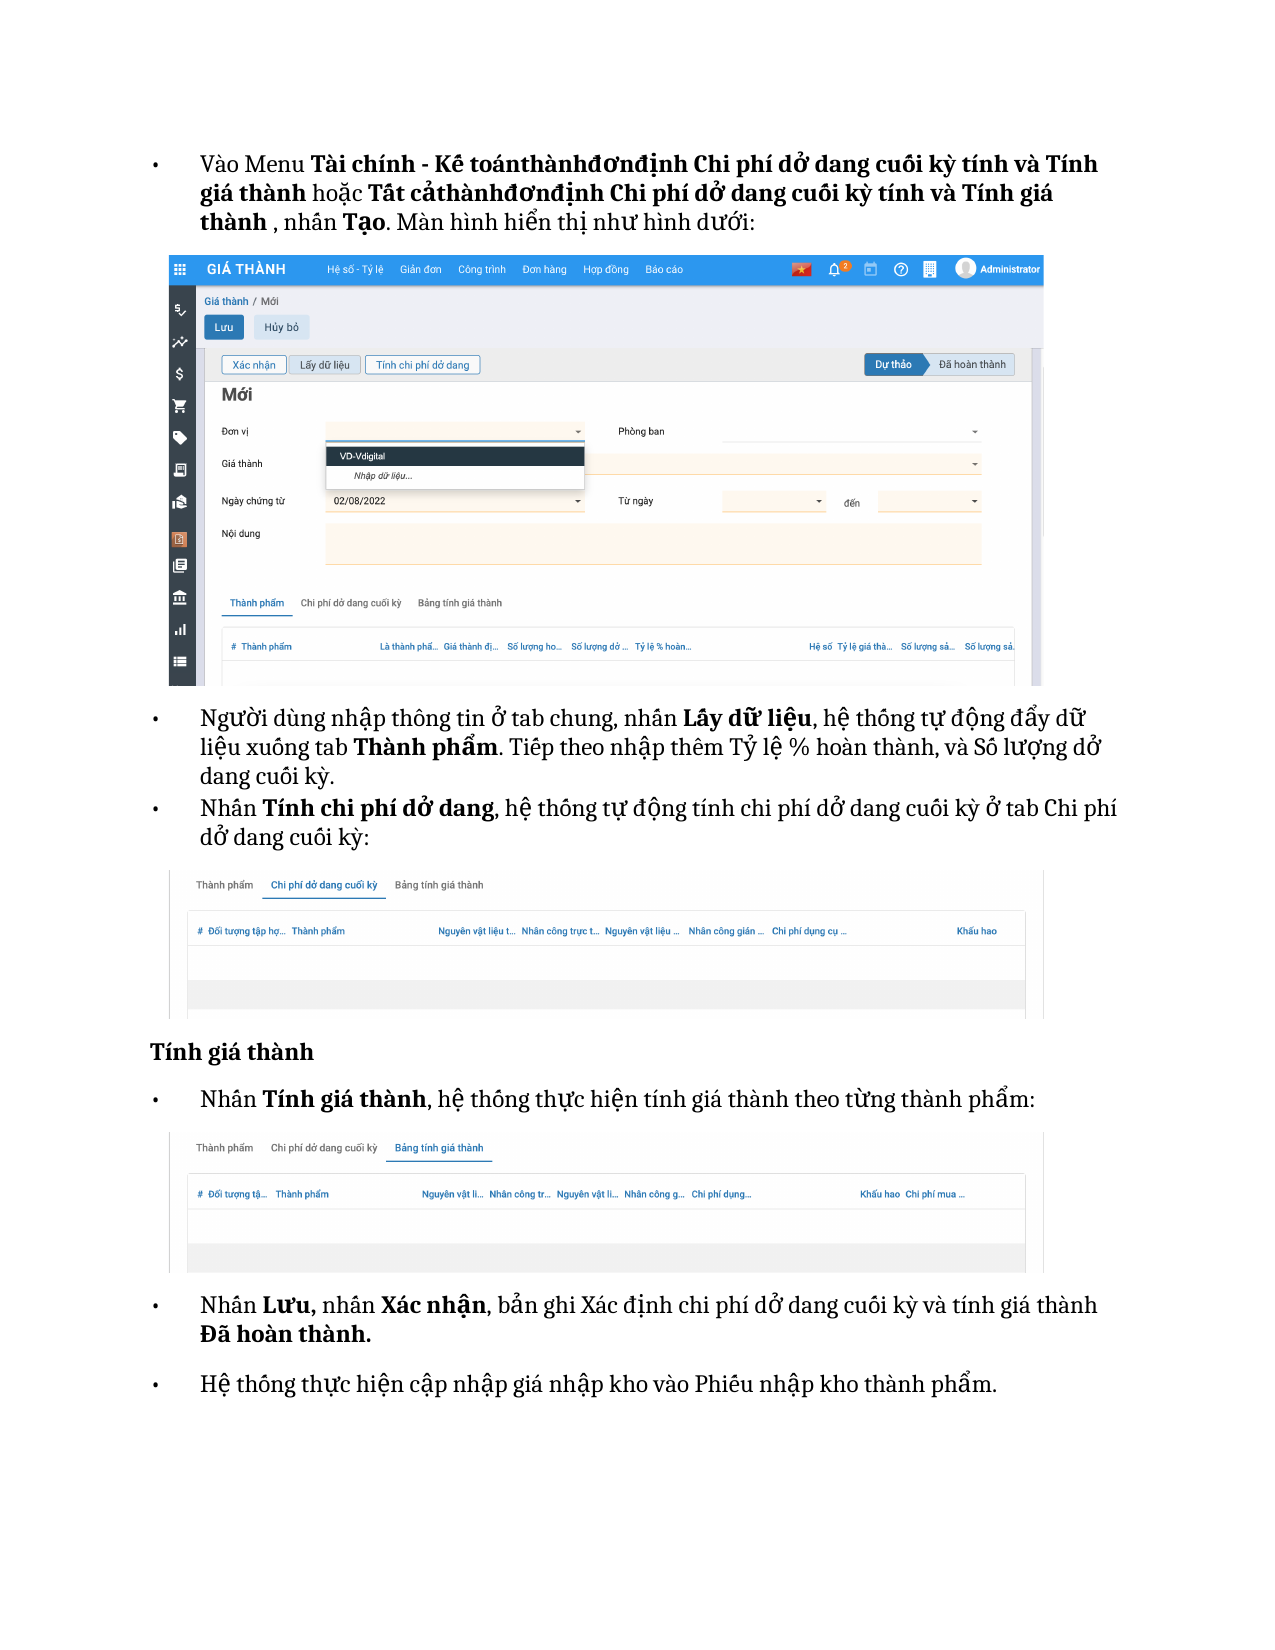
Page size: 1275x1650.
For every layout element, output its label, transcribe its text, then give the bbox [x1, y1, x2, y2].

text Tính giá thành [150, 1038, 1125, 1067]
list Nhấn Lưu, nhấn Xác nhận, bản ghi Xác định chi phí dở dang cuối kỳ và tính giá thành Đã hoàn thành. [150, 1291, 1125, 1349]
picture [168, 1132, 1044, 1273]
list Người dùng nhập thông tin ở tab chung, nhấn Lấy dữ liệu, hệ thống tự động đẩy dữ liệu xuống tab Thành phẩm. Tiếp theo nhập thêm Tỷ lệ % hoàn thành, và Số lượng dở dang cuối kỳ. [150, 704, 1125, 791]
list Hệ thống thực hiện cập nhập giá nhập kho vào Phiếu nhập kho thành phẩm. [150, 1369, 1125, 1398]
list Nhấn Tính chi phí dở dang, hệ thống tự động tính chi phí dở dang cuối kỳ ở tab Chi phí dở dang cuối kỳ: [150, 794, 1125, 852]
picture [168, 255, 1044, 686]
picture [168, 870, 1044, 1019]
list Nhấn Tính giá thành, hệ thống thực hiện tính giá thành theo từng thành phẩm: [150, 1085, 1125, 1114]
list Vào Menu Tài chính - Kế toánthànhđơnđịnh Chi phí dở dang cuối kỳ tính và Tính giá thành hoặc Tất cảthànhđơnđịnh Chi phí dở dang cuối kỳ tính và Tính giá thành , nhấn Tạo. Màn hình hiển thị như hình dưới: [150, 150, 1125, 236]
